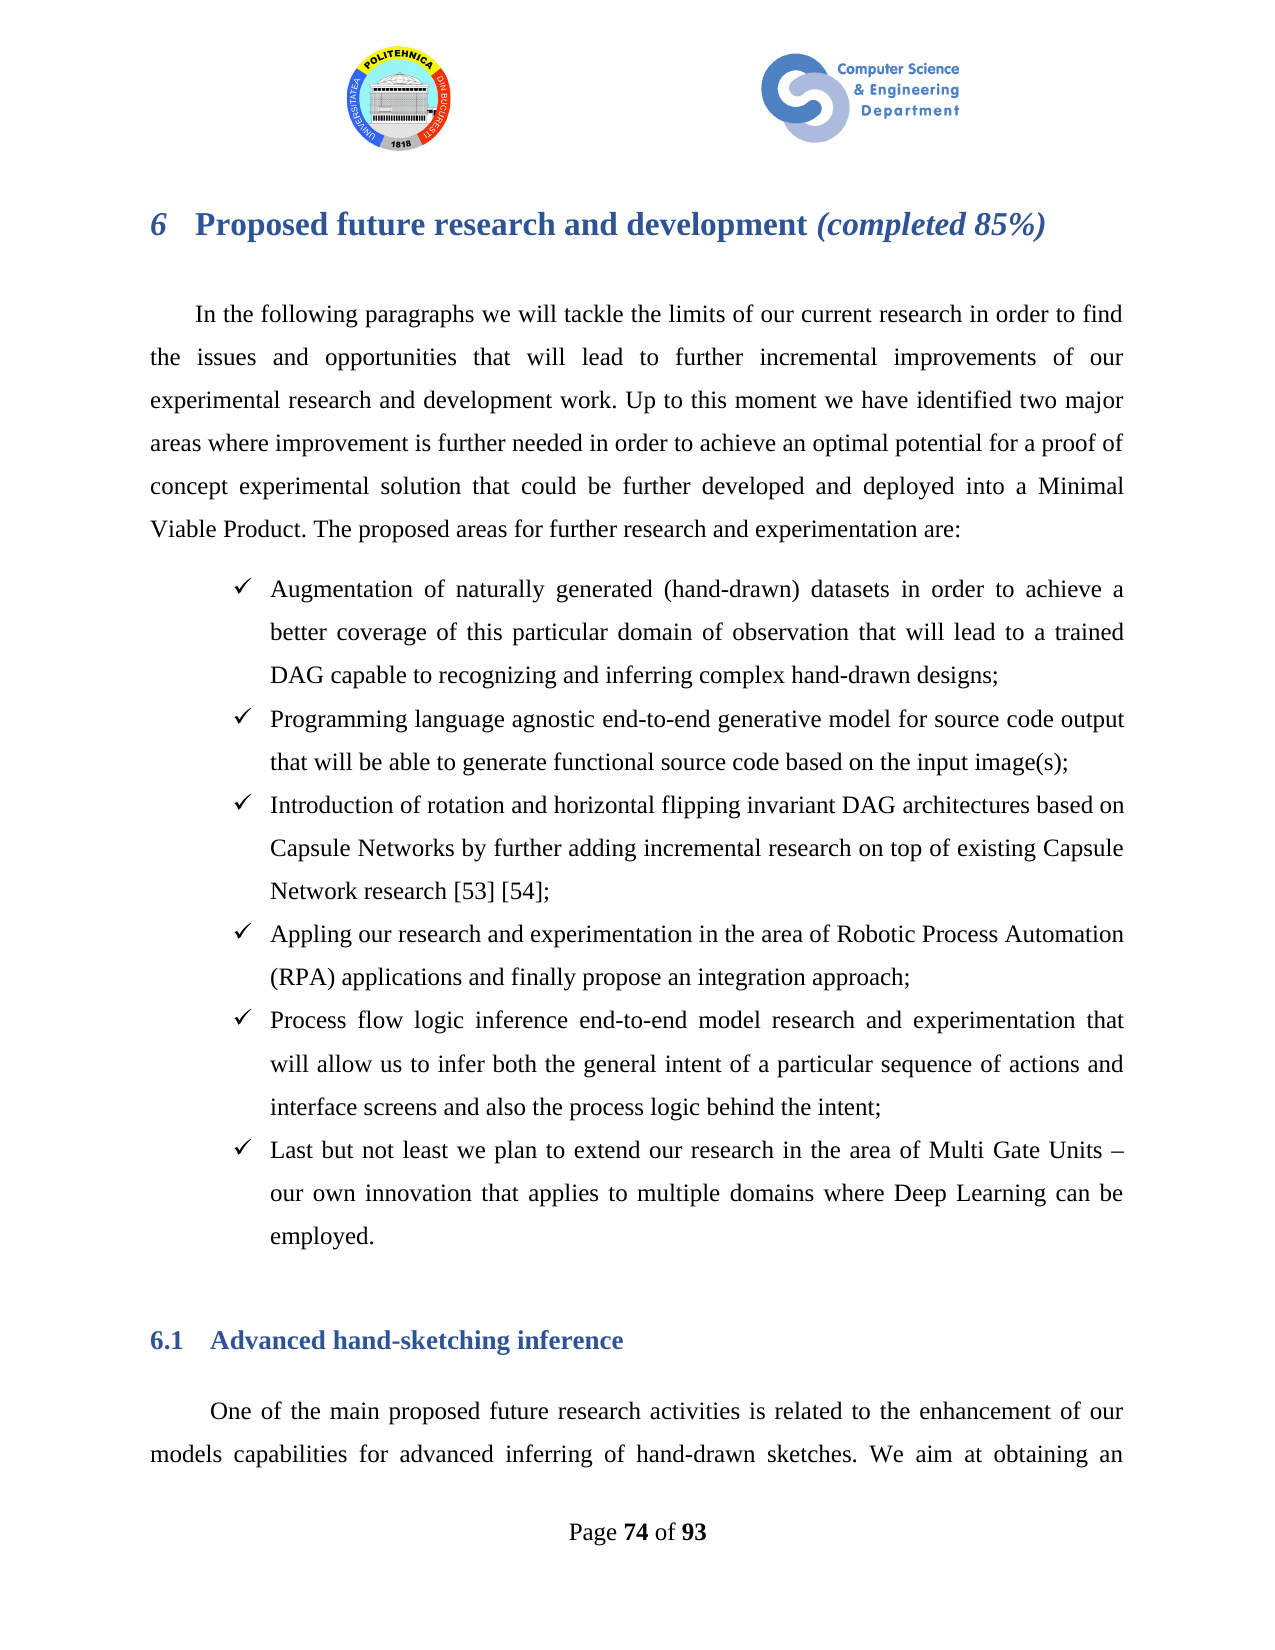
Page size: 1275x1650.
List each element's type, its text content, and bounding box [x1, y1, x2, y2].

list Augmentation of naturally generated (hand-drawn) datasets in order to achieve a better coverage of this particular domain of observation that will lead to a trained DAG capable to recognizing and inferring complex hand-drawn designs; [232, 574, 1125, 689]
list Process flow logic inference end-to-end model research and experimentation that will allow us to infer both the general intent of a particular sequence of actions and interface screens and also the process logic behind the intent; [232, 1006, 1125, 1121]
list Introduction of rotation and horizontal flipping invariant DAG architectures based on Capsule Networks by further adding incremental research on top of existing Capsule Network research ; [232, 790, 1125, 905]
list Last but not least we plan to extend our research in the area of Multi Gate Units – our own innovation that applies to multiple domains where Deep Learning can be employed. [232, 1135, 1125, 1250]
picture [760, 53, 963, 144]
subtitle Proposed future research and development (completed 85%) [150, 204, 1125, 242]
text In the following paragraphs we will tackle the limits of our current research in order to find the issues and opportunities that will lead to further incremental improvements of our experimental research and development work. Up to this moment we have identified two major areas where improvement is further needed in order to achieve an optimal potential for a proof of concept experimental solution that could be further developed and deployed into a Minimal Viable Product. The proposed areas for further research and experimentation are: [150, 299, 1125, 543]
list Programming language agnostic end-to-end generative model for source code output that will be able to generate functional source code based on the input image(s); [232, 704, 1125, 776]
subtitle Advanced hand-sketching inference [150, 1324, 1125, 1355]
picture [346, 46, 451, 151]
list Appling our research and experimentation in the area of Robotic Process Automation (RPA) applications and finally propose an integration approach; [232, 919, 1125, 991]
